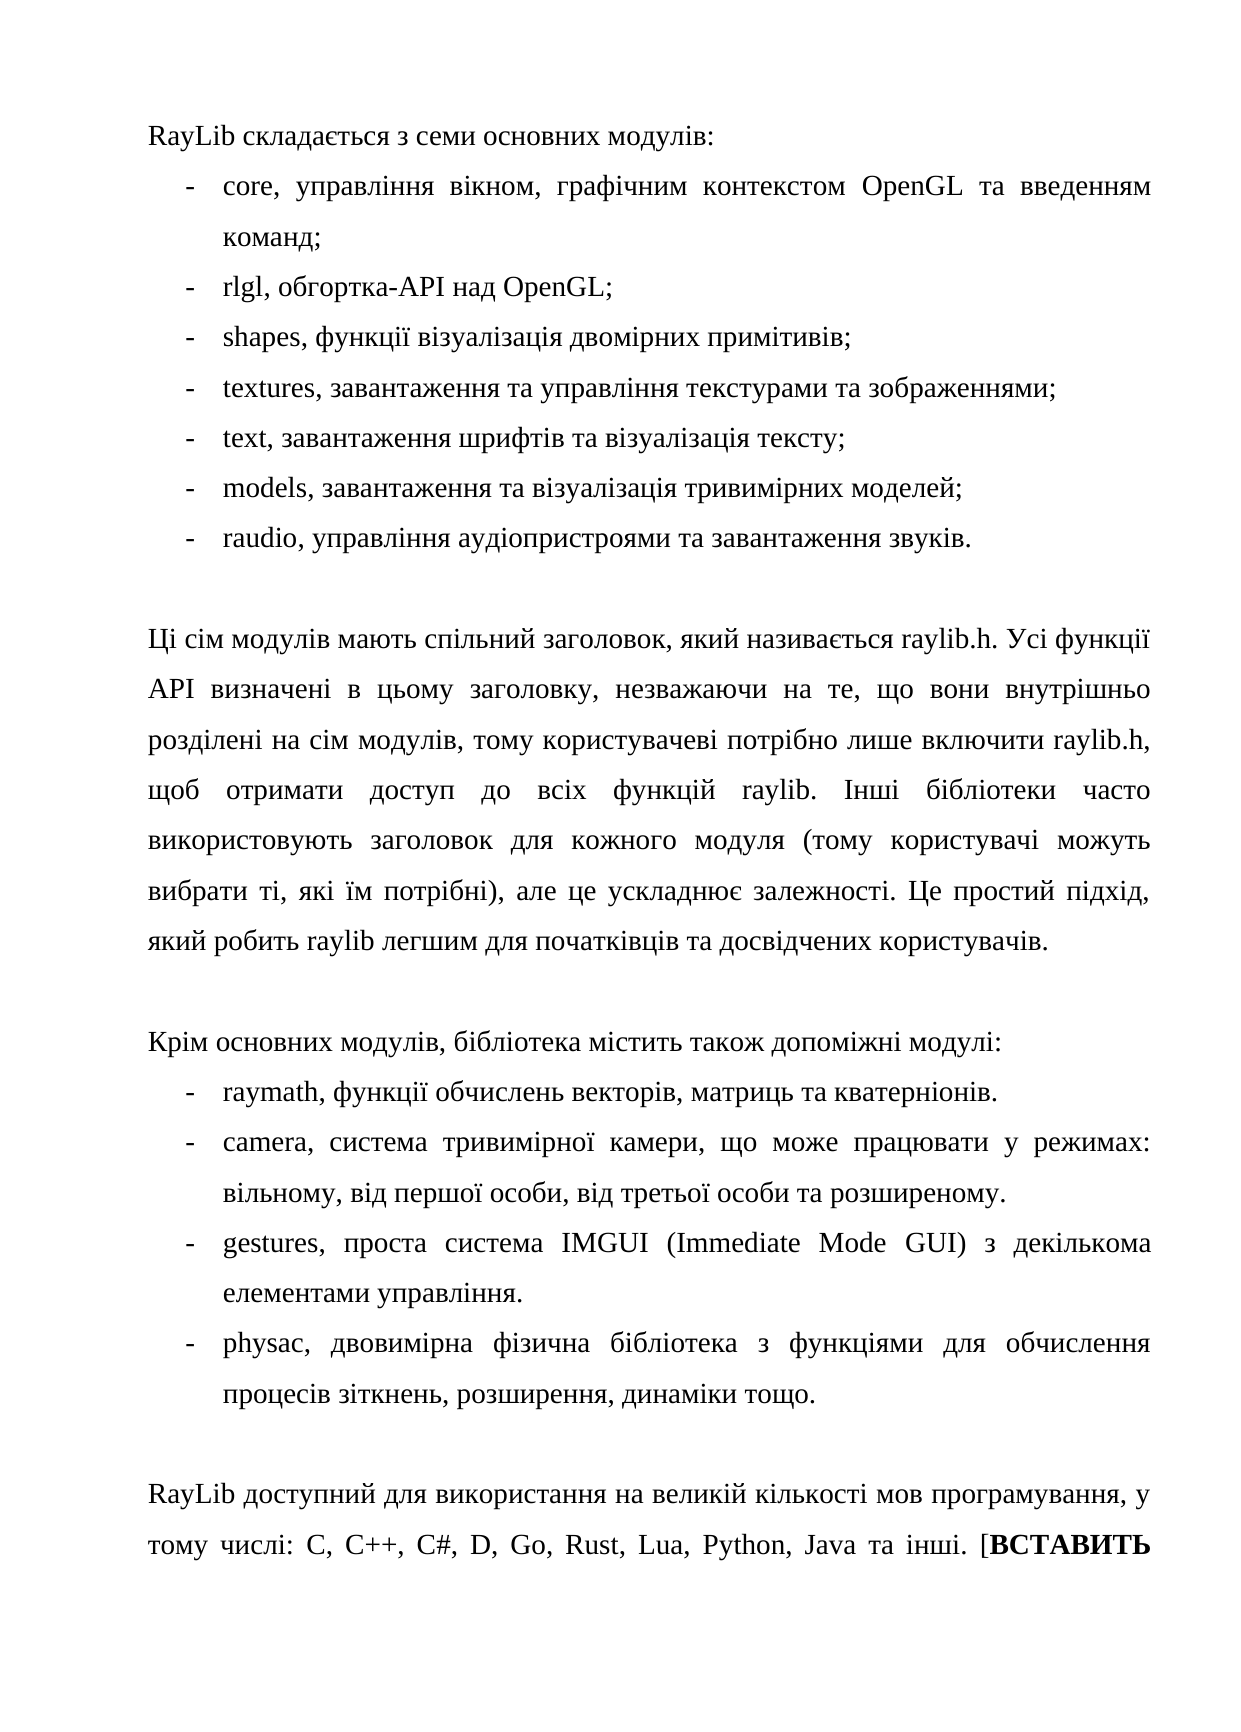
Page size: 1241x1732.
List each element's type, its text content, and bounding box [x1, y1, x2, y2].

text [148, 1477, 1152, 1560]
list raudio, управління аудіопристроями та завантаження звуків. [185, 521, 1152, 554]
list physac, двовимірна фізична бібліотека з функціями для обчислення процесів зіткнень, розширення, динаміки тощо. [185, 1326, 1152, 1409]
list raymath, функції обчислень векторів, матриць та кватерніонів. [185, 1074, 1152, 1108]
text Ці сім модулів мають спільний заголовок, який називається raylib.h. Усі функції API визначені в цьому заголовку, незважаючи на те, що вони внутрішньо розділені на сім модулів, тому користувачеві потрібно лише включити raylib.h, щоб отримати доступ до всіх функцій raylib. Інші бібліотеки часто використовують заголовок для кожного модуля (тому користувачі можуть вибрати ті, які їм потрібні), але це ускладнює залежності. Це простий підхід, який робить raylib легшим для початківців та досвідчених користувачів. [148, 621, 1152, 957]
list camera, система тривимірної камери, що може працювати у режимах: вільному, від першої особи, від третьої особи та розширеному. [185, 1124, 1152, 1208]
list shapes, функції візуалізація двомірних примітивів; [185, 319, 1152, 353]
list gestures, проста система IMGUI (Immediate Mode GUI) з декількома елементами управління. [185, 1225, 1152, 1309]
list models, завантаження та візуалізація тривимірних моделей; [185, 470, 1152, 504]
text Крім основних модулів, бібліотека містить також допоміжні модулі: [148, 1024, 1152, 1057]
text RayLib складається з семи основних модулів: [148, 118, 1152, 152]
list rlgl, обгортка-API над OpenGL; [185, 269, 1152, 303]
list textures, завантаження та управління текстурами та зображеннями; [185, 370, 1152, 403]
list text, завантаження шрифтів та візуалізація тексту; [185, 420, 1152, 453]
list core, управління вікном, графічним контекстом OpenGL та введенням команд; [185, 168, 1152, 252]
